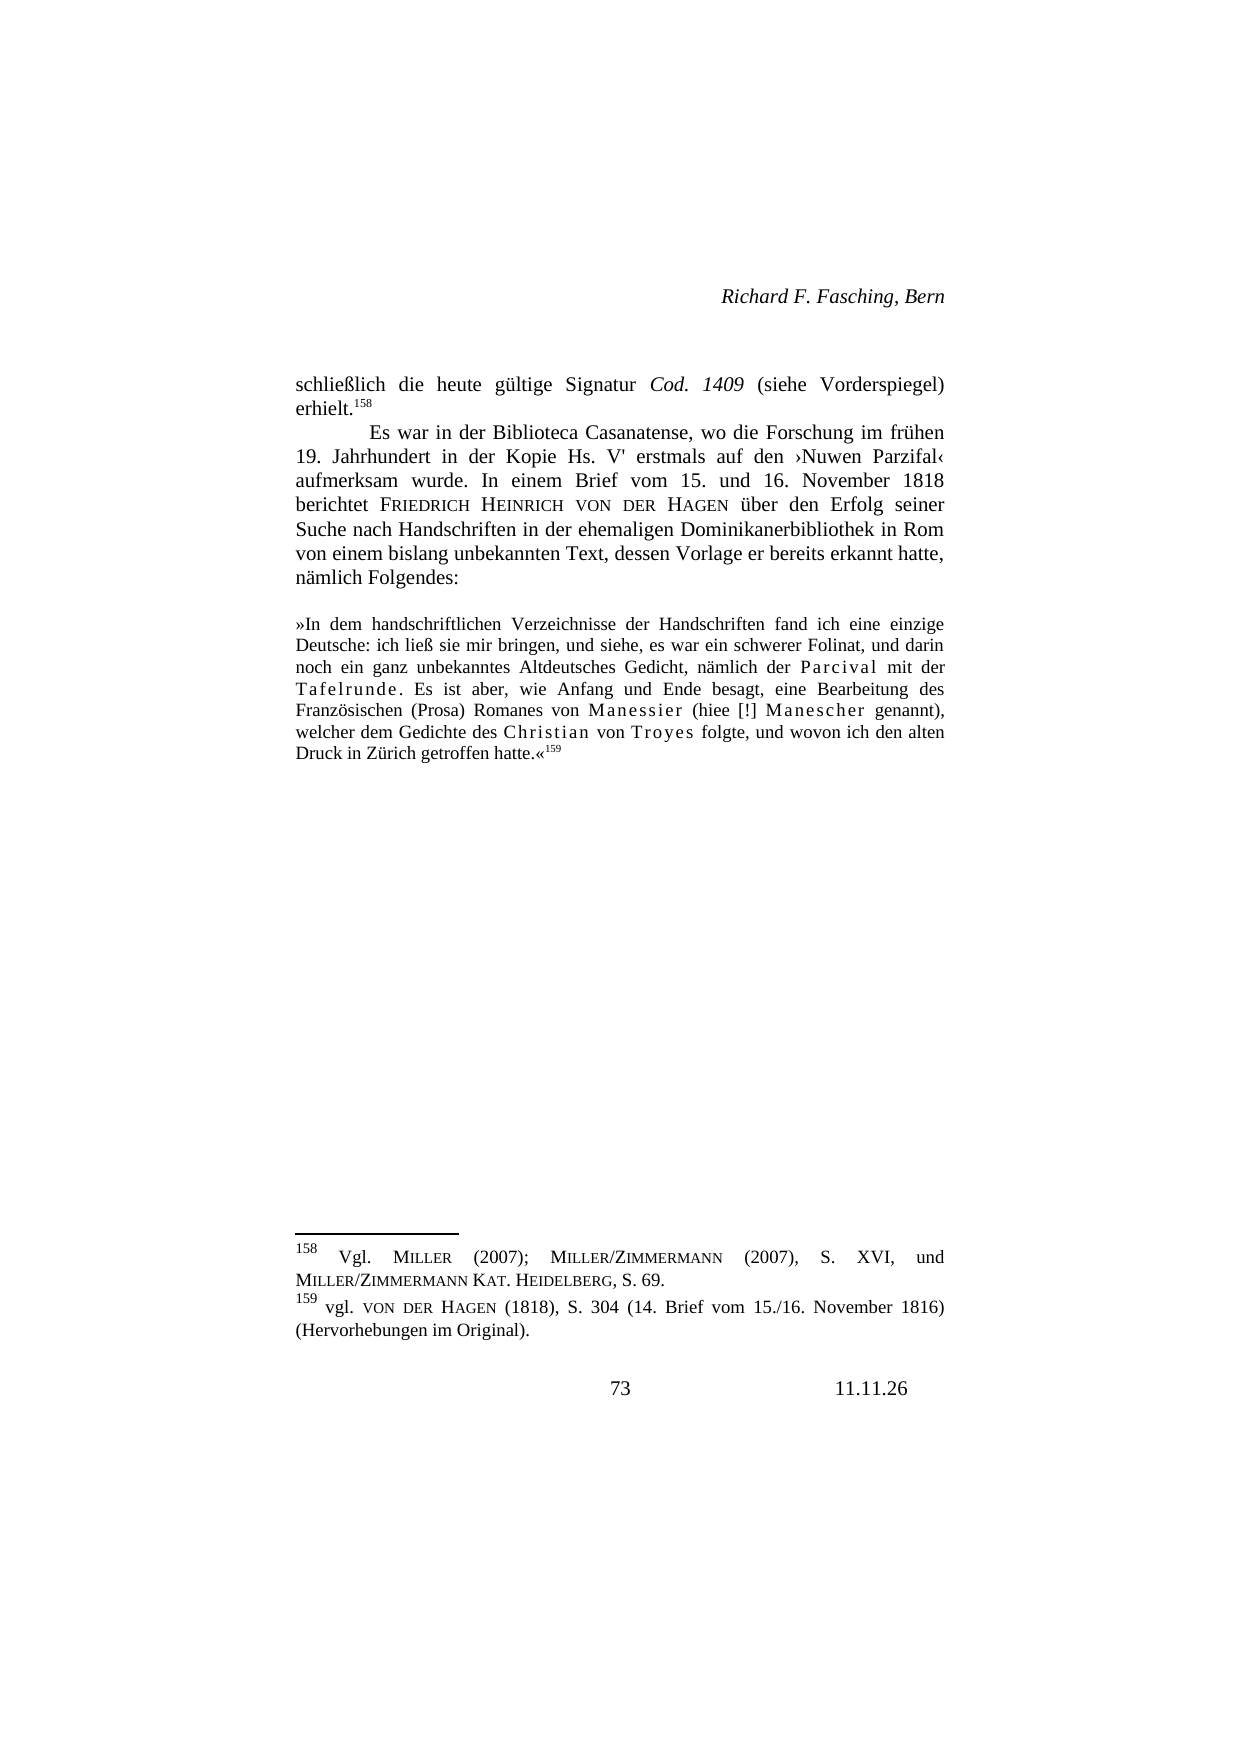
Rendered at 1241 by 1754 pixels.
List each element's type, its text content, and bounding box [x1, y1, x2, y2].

text Es war in der Biblioteca Casanatense, wo die Forschung im frühen 19. Jahrhundert in der Kopie Hs. V' erstmals auf den ›Nuwen Parzifal‹ aufmerksam wurde. In einem Brief vom 15. und 16. November 1818 berichtet Friedrich Heinrich von der Hagen über den Erfolg seiner Suche nach Handschriften in der ehemaligen Dominikanerbibliothek in Rom von einem bislang unbekannten Text, dessen Vorlage er bereits erkannt hatte, nämlich Folgendes: [295, 420, 945, 589]
text »In dem handschriftlichen Verzeichnisse der Handschriften fand ich eine einzige Deutsche: ich ließ sie mir bringen, und siehe, es war ein schwerer Folinat, und darin noch ein ganz unbekanntes Altdeutsches Gedicht, nämlich der Parcival mit der Tafelrunde. Es ist aber, wie Anfang und Ende besagt, eine Bearbeitung des Französischen (Prosa) Romanes von Manessier (hiee [!] Manescher genannt), welcher dem Gedichte des Christian von Troyes folgte, und wovon ich den alten Druck in Zürich getroffen hatte.« [295, 613, 945, 764]
